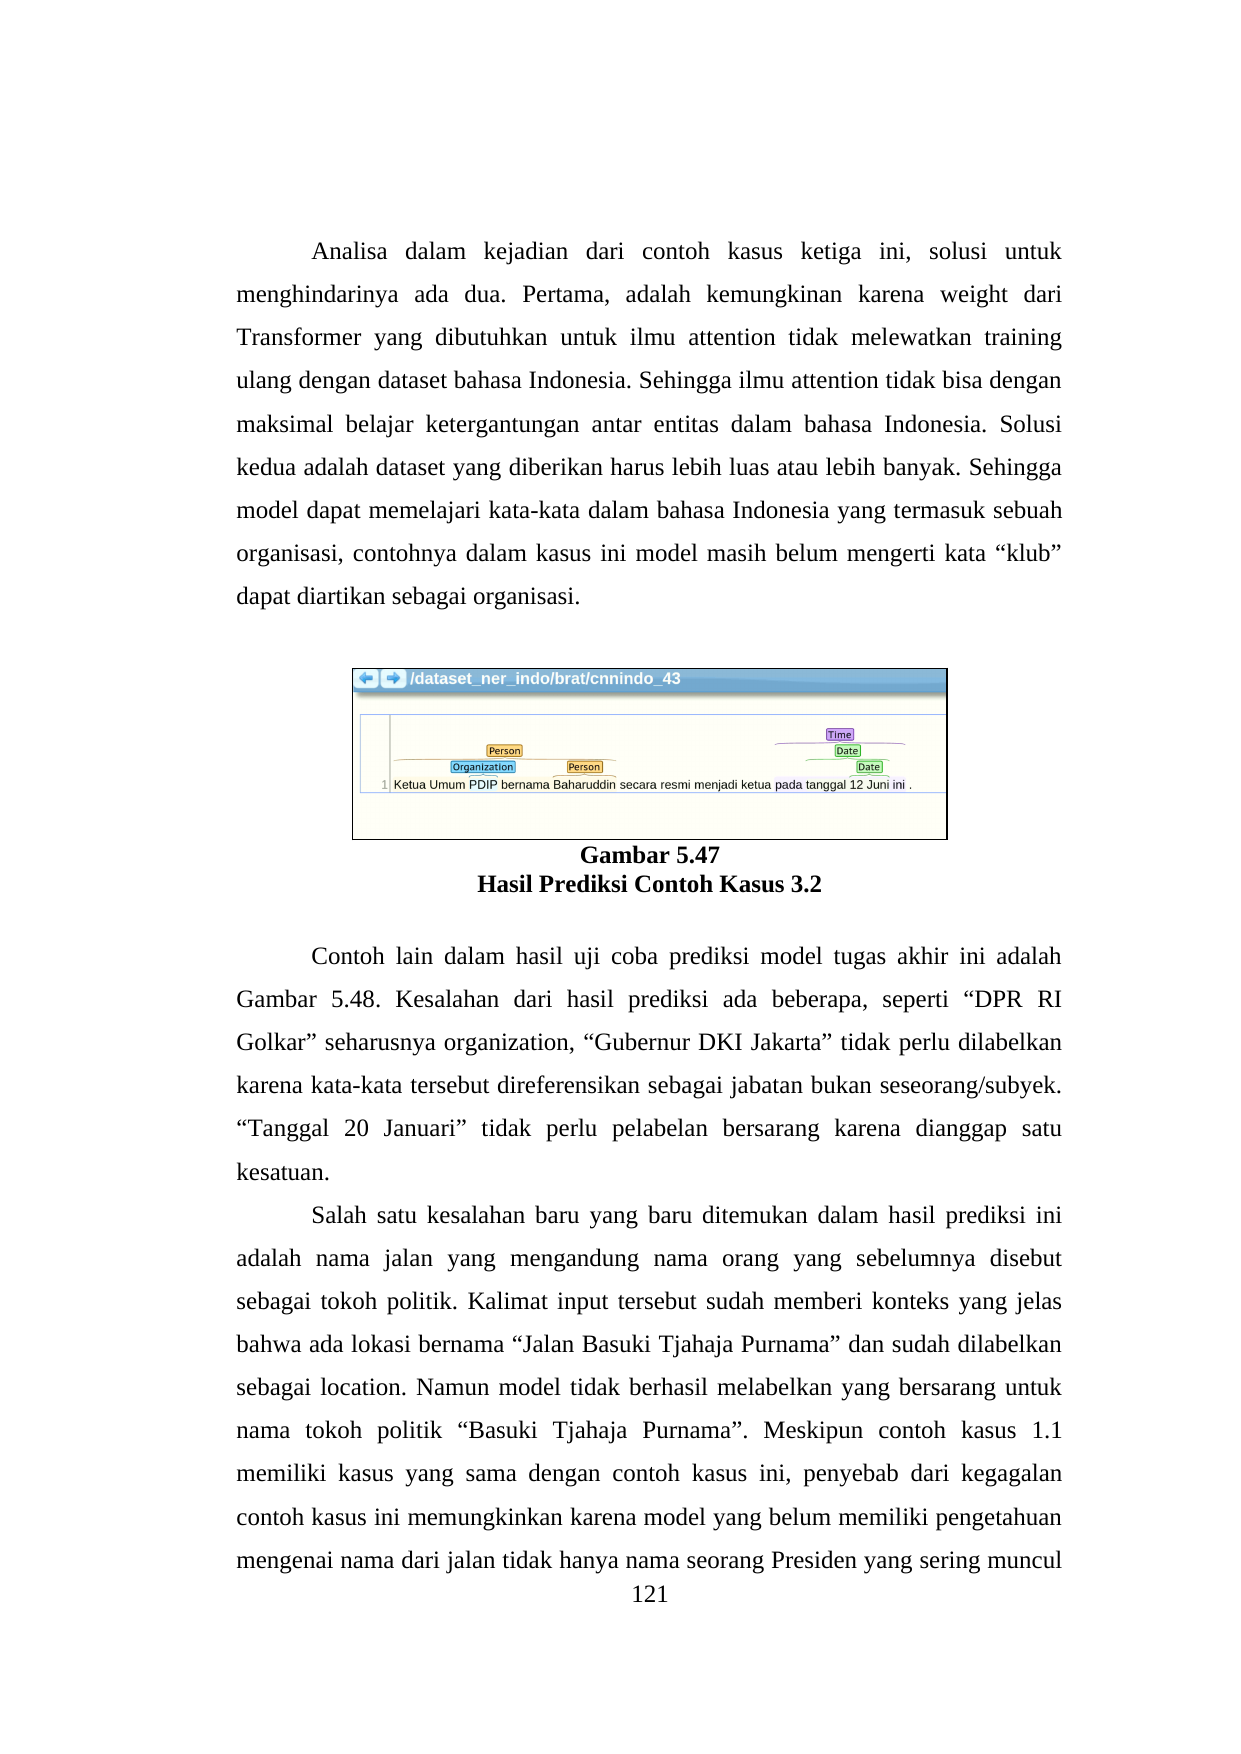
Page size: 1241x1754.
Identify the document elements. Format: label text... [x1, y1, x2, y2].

picture [353, 669, 946, 839]
text Gambar 5.19 Hasil Prediksi Contoh Kasus 3.2 [236, 840, 1063, 898]
text Analisa dalam kejadian dari contoh kasus ketiga ini, solusi untuk menghindarinya ada dua. Pertama, adalah kemungkinan karena weight dari Transformer yang dibutuhkan untuk ilmu attention tidak melewatkan training ulang dengan dataset bahasa Indonesia. Sehingga ilmu attention tidak bisa dengan maksimal belajar ketergantungan antar entitas dalam bahasa Indonesia. Solusi kedua adalah dataset yang diberikan harus lebih luas atau lebih banyak. Sehingga model dapat memelajari kata-kata dalam bahasa Indonesia yang termasuk sebuah organisasi, contohnya dalam kasus ini model masih belum mengerti kata “klub” dapat diartikan sebagai organisasi. [236, 236, 1063, 610]
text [236, 1200, 1063, 1573]
